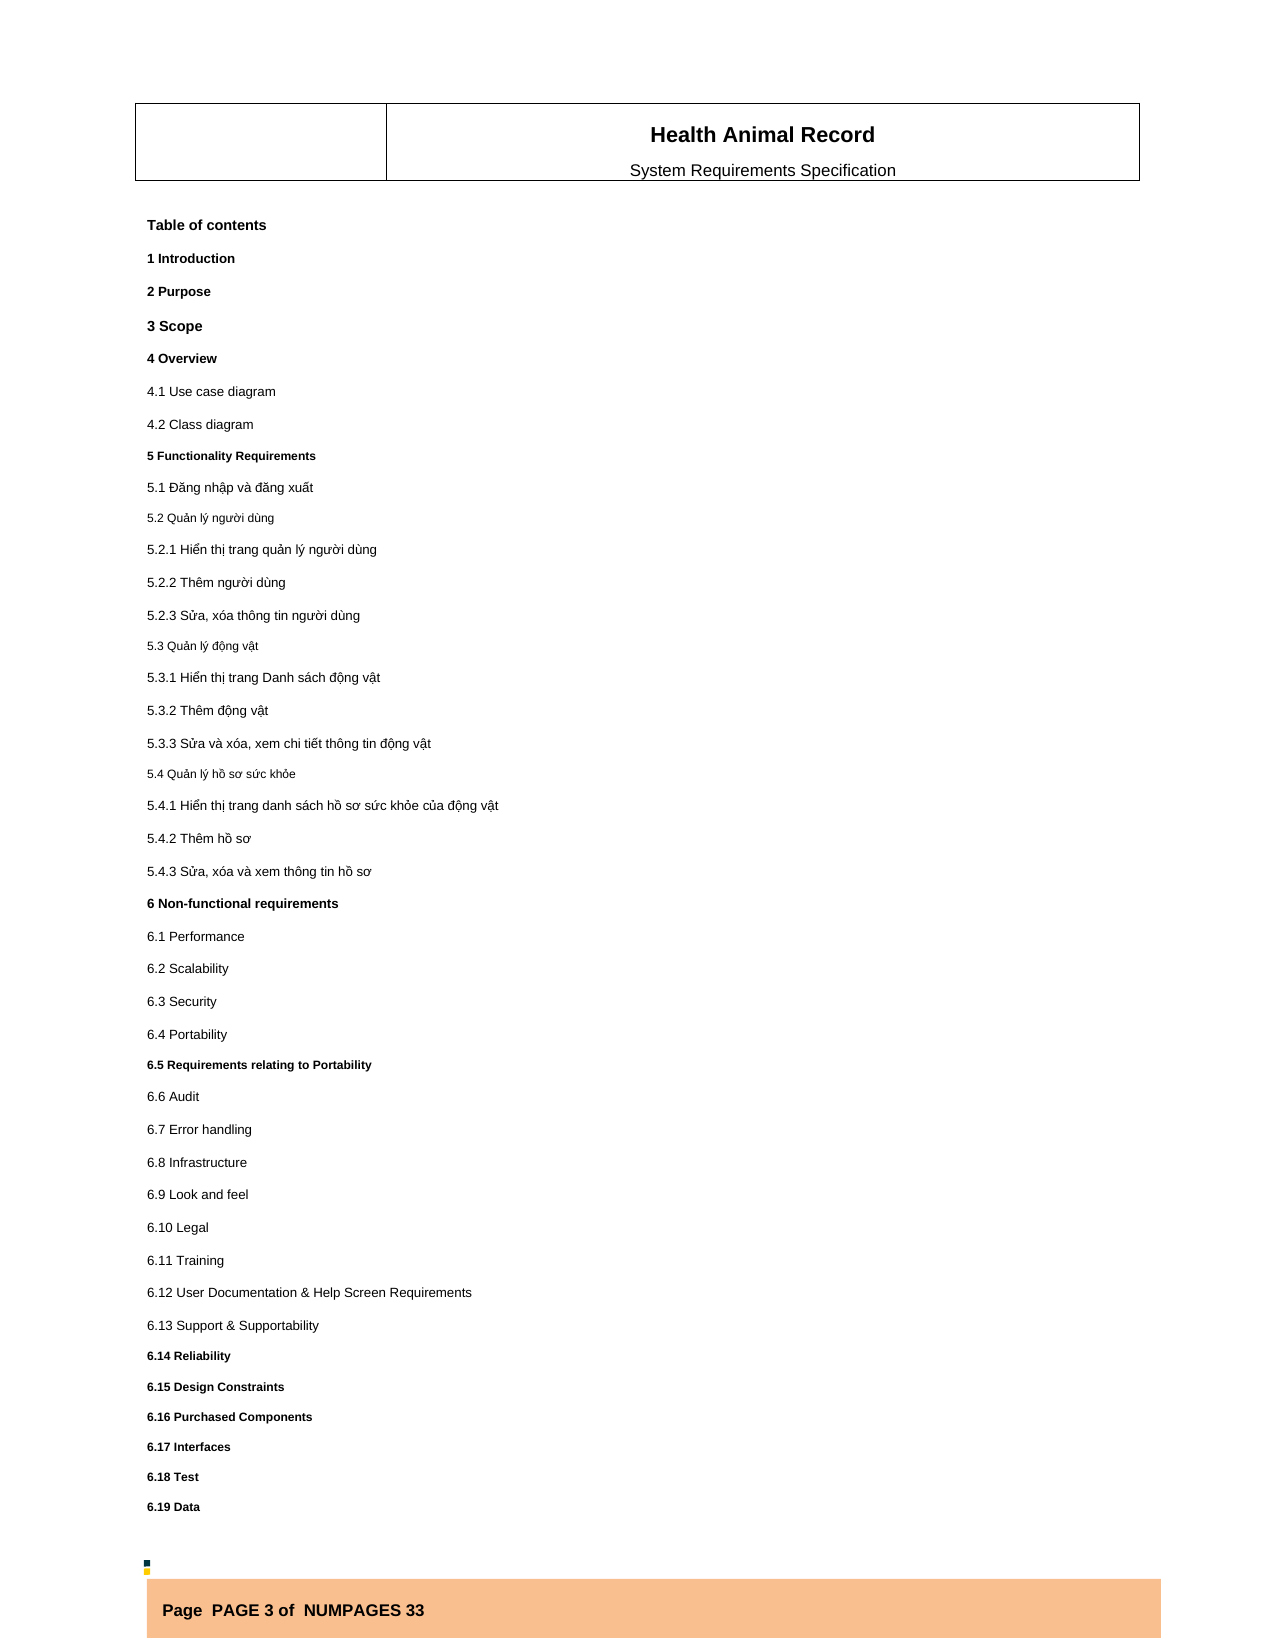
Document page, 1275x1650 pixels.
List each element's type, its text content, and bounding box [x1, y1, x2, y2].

text Table of contents [147, 205, 1128, 234]
